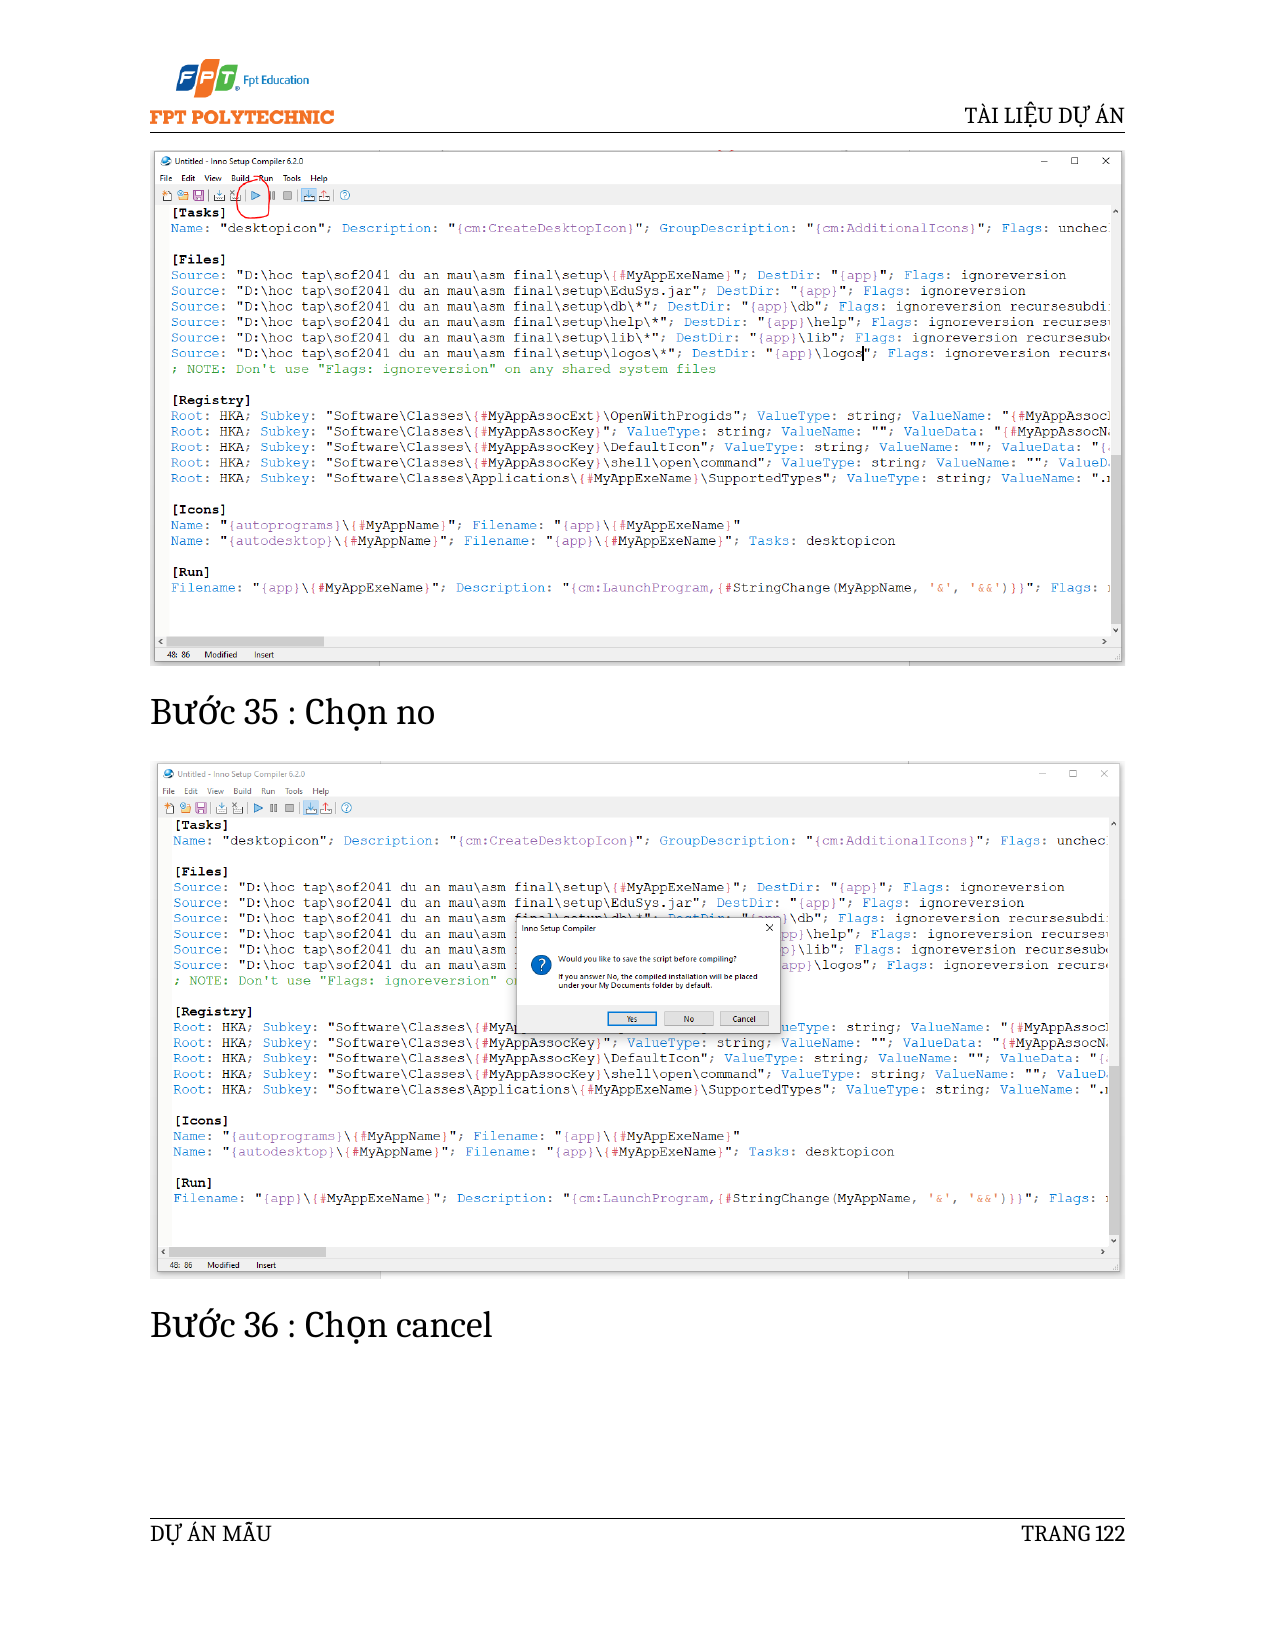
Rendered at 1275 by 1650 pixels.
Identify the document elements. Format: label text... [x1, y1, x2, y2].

text Bước 36 : Chọn cancel [150, 1303, 1125, 1346]
picture [150, 150, 1125, 666]
text Bước 35 : Chọn no [150, 691, 1125, 734]
picture [150, 59, 336, 124]
picture [150, 761, 1125, 1279]
